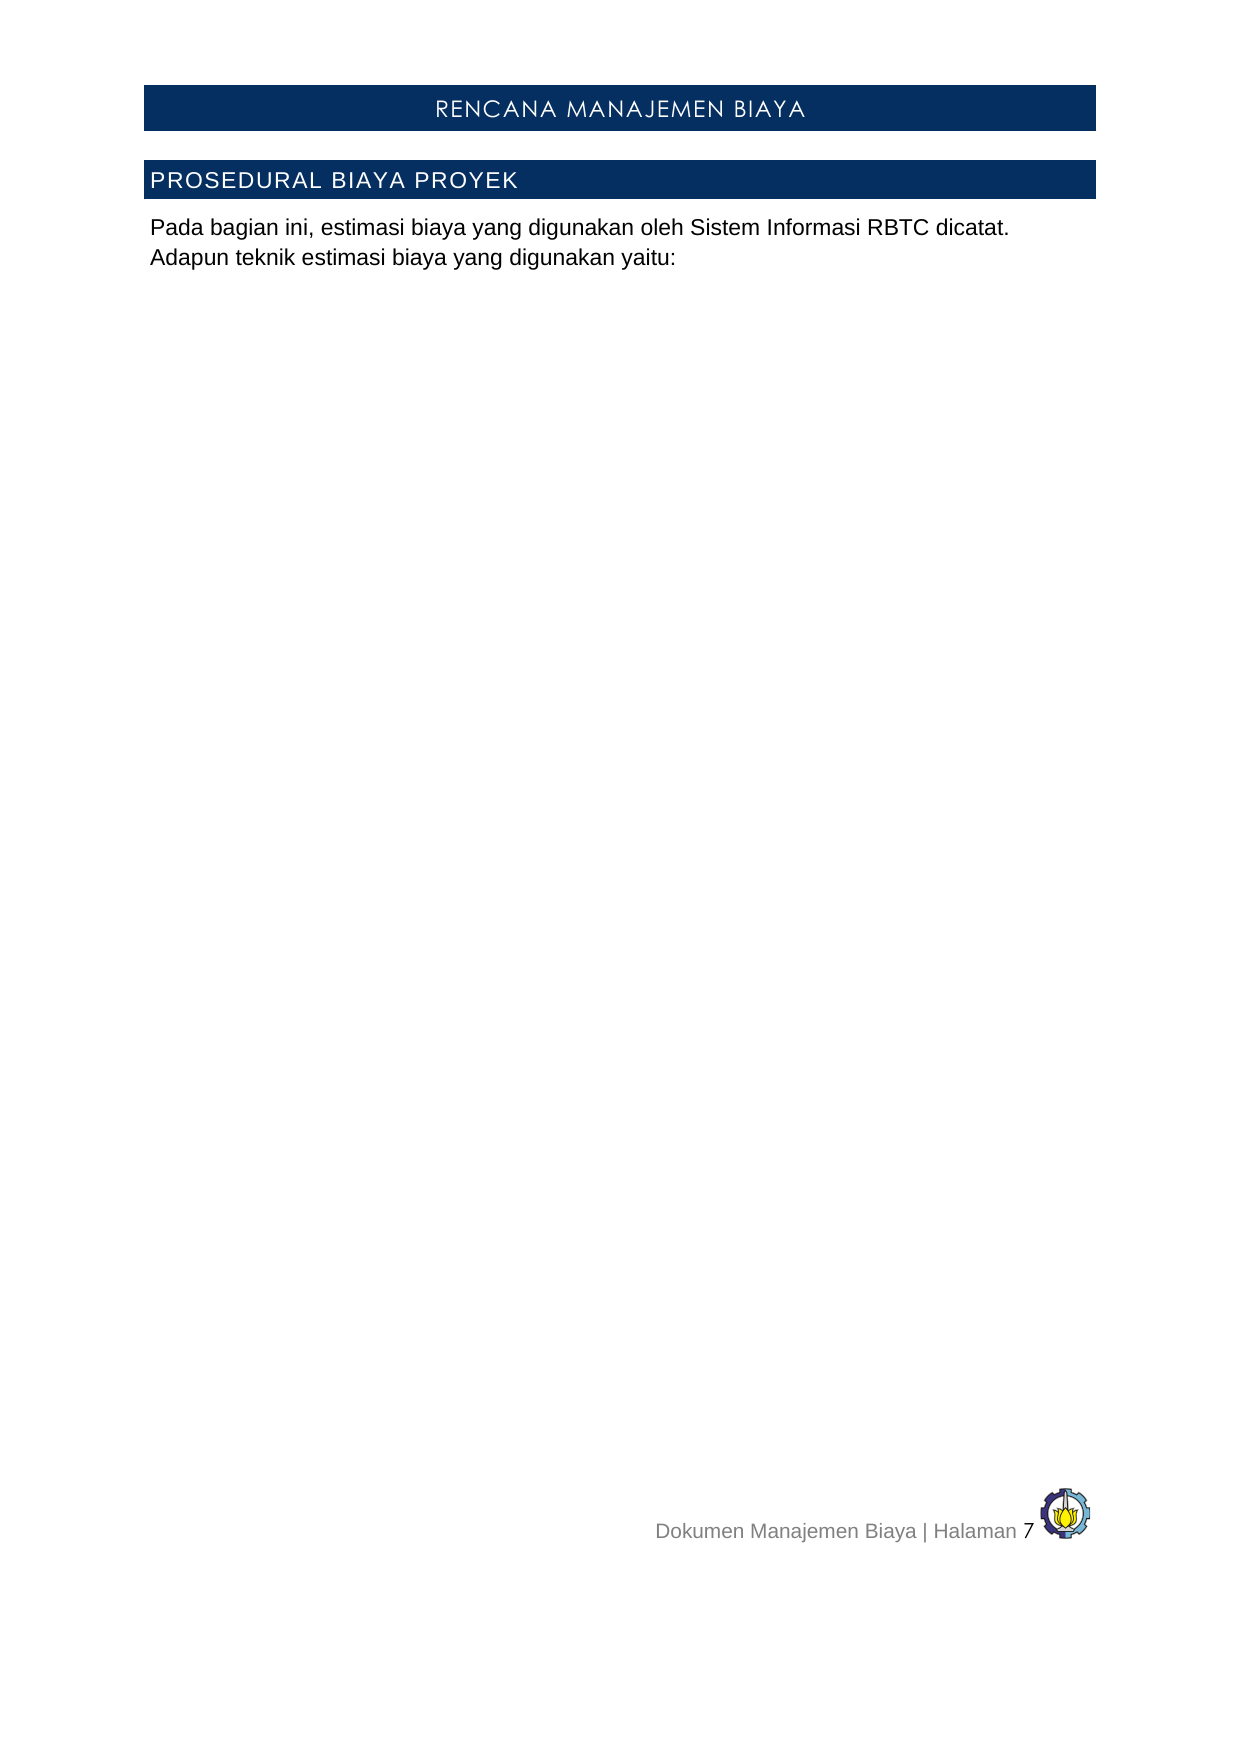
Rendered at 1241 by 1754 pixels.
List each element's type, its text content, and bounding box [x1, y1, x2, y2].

picture [1040, 1488, 1091, 1539]
text Pada bagian ini, estimasi biaya yang digunakan oleh Sistem Informasi RBTC dicatat. Adapun teknik estimasi biaya yang digunakan yaitu: [150, 213, 1090, 270]
subtitle PROSEDURAL BIAYA PROYEK [150, 167, 1090, 193]
